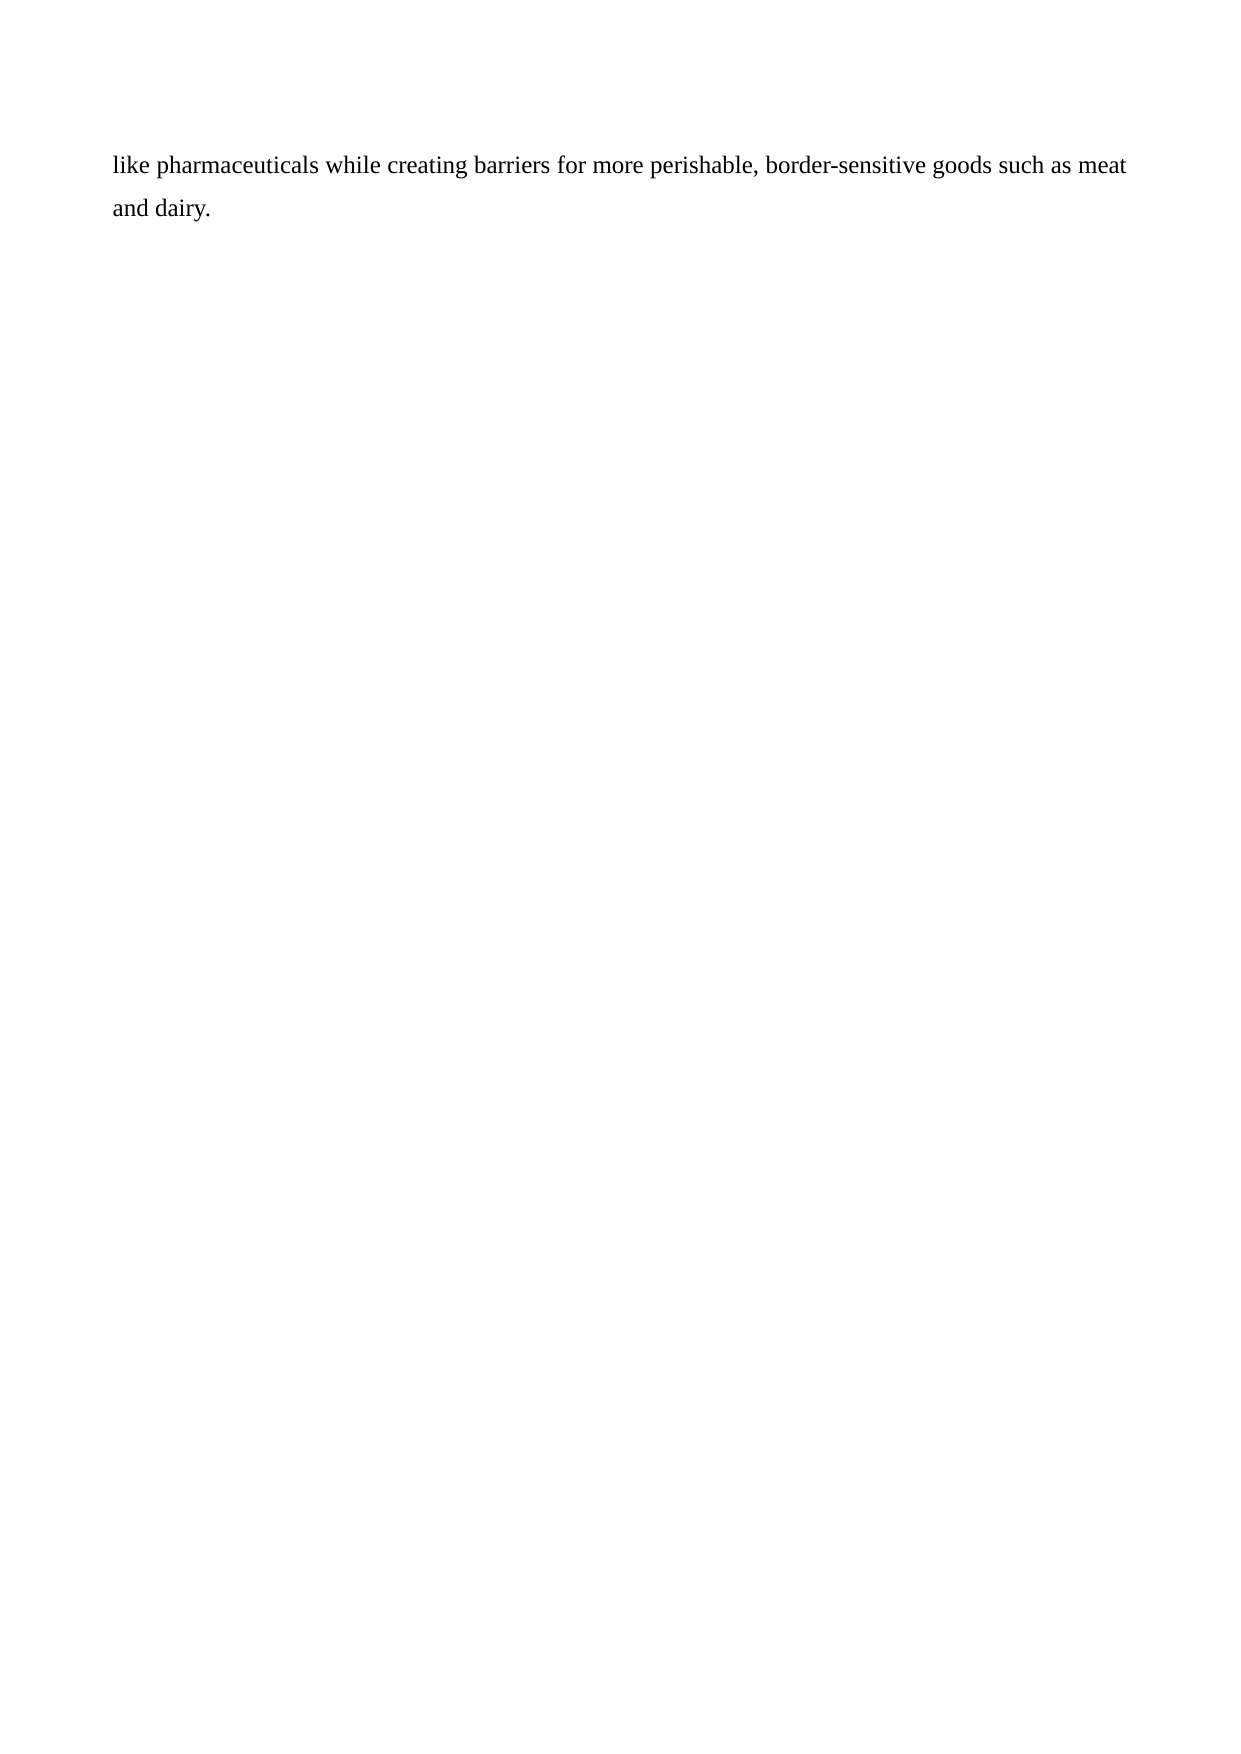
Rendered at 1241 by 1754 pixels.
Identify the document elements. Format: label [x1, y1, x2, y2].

text [112, 150, 1128, 222]
